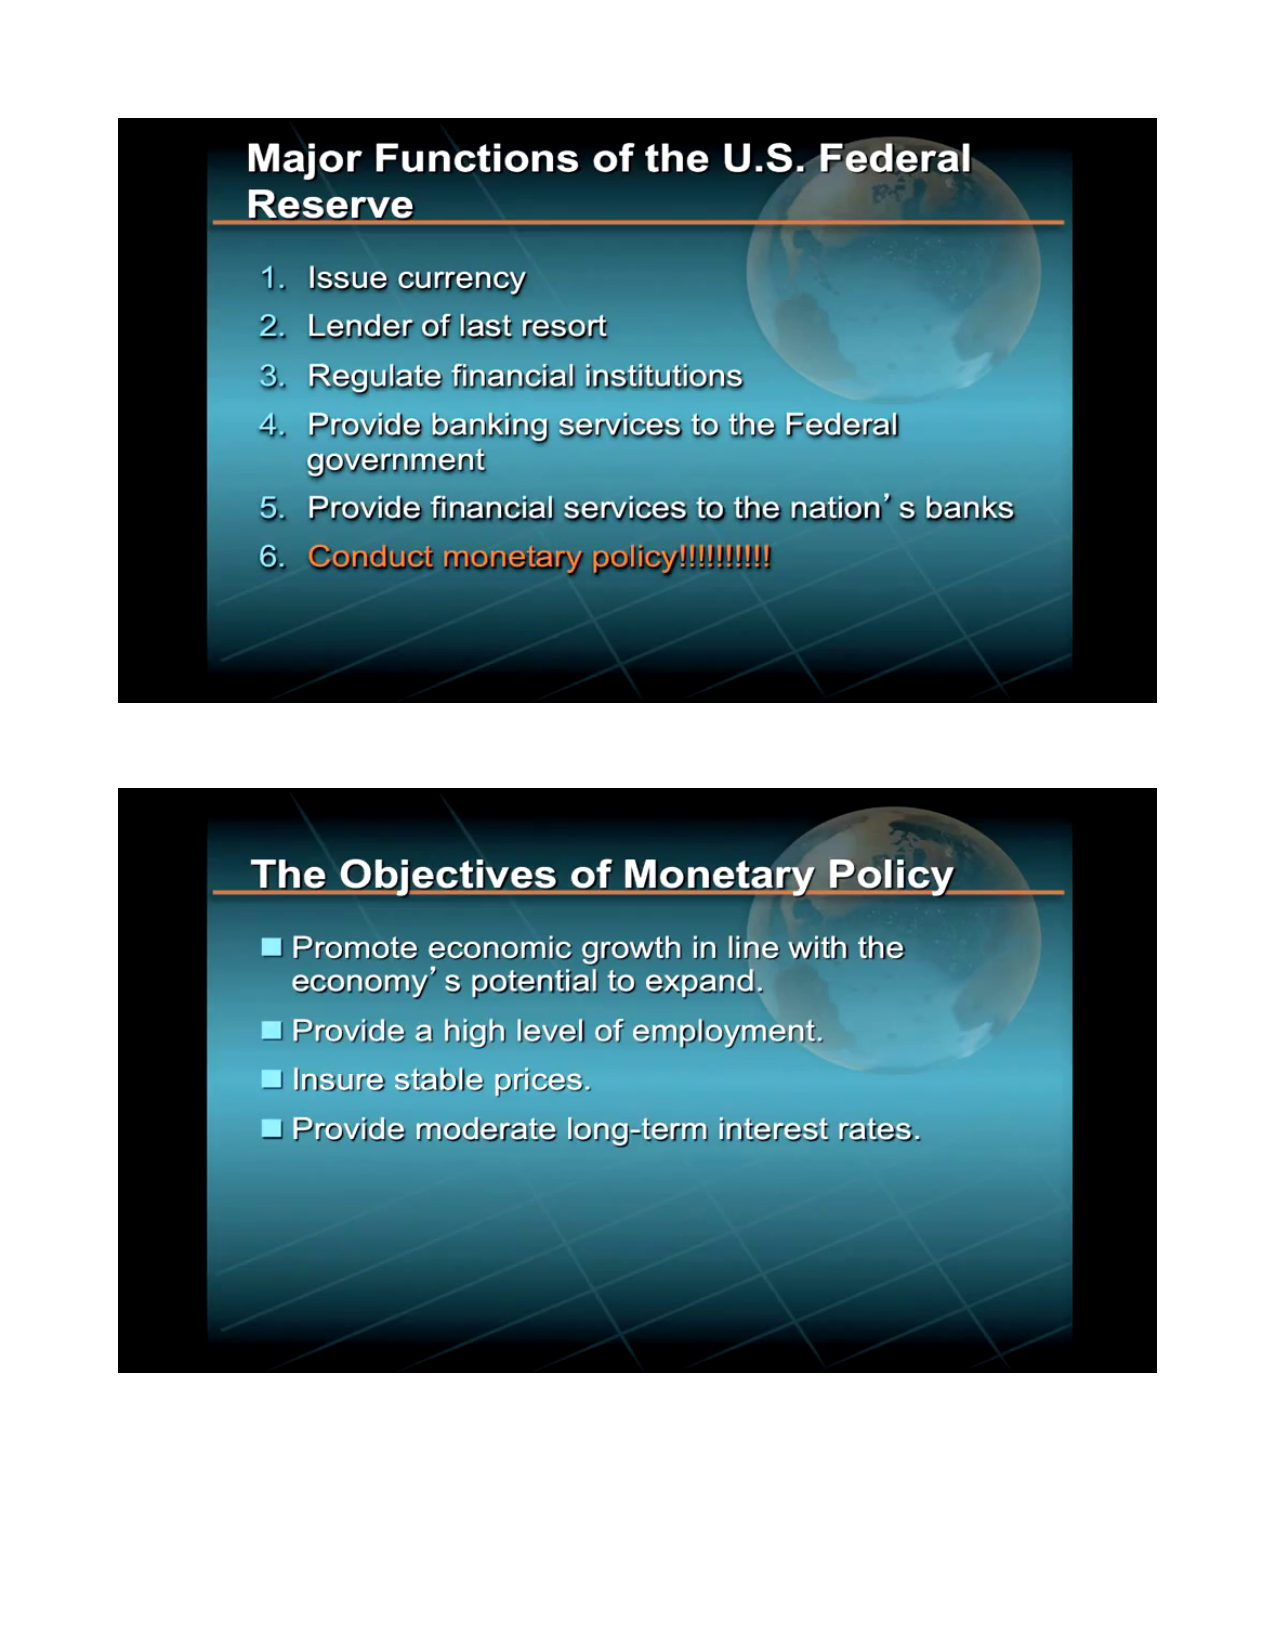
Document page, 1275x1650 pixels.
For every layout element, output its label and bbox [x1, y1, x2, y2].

picture [118, 788, 1157, 1373]
picture [118, 118, 1157, 703]
